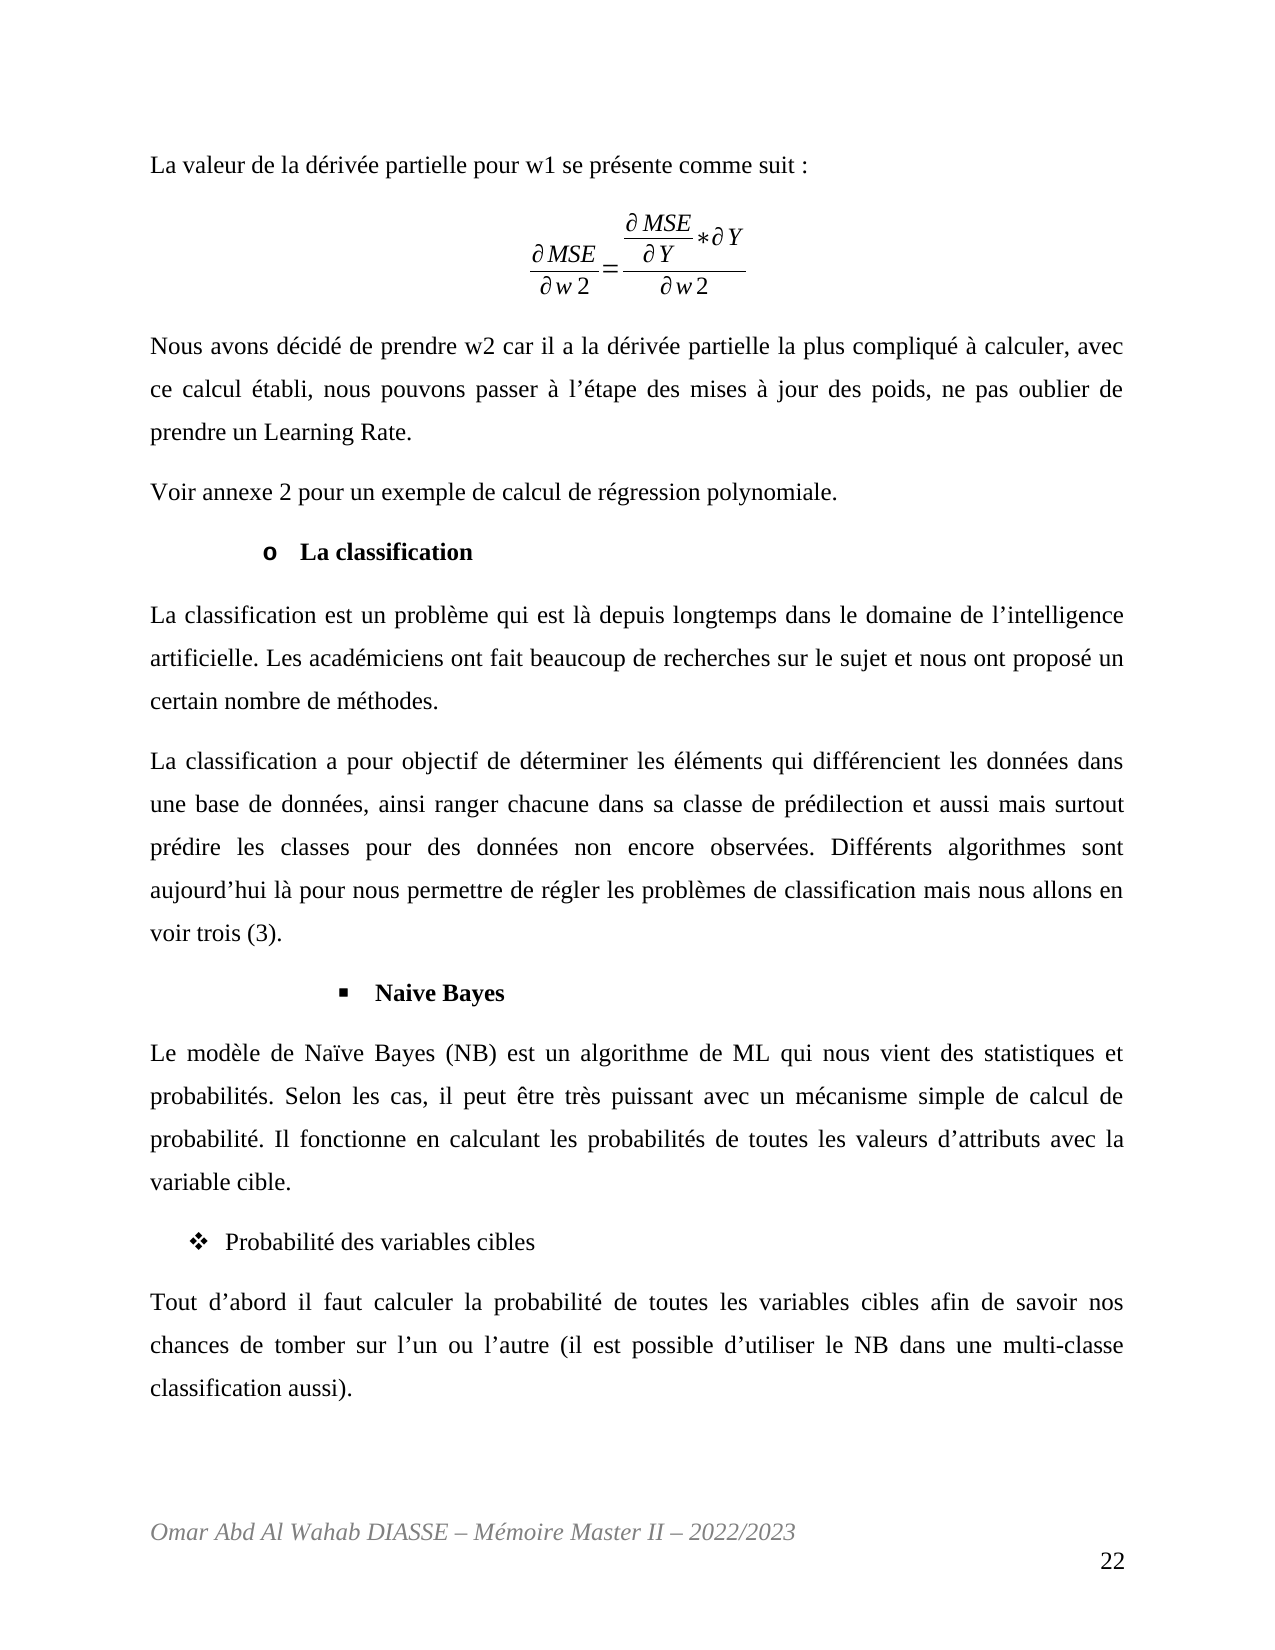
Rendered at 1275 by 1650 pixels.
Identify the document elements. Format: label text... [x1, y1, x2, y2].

text Le modèle de Naïve Bayes (NB) est un algorithme de ML qui nous vient des statistiques et probabilités. Selon les cas, il peut être très puissant avec un mécanisme simple de calcul de probabilité. Il fonctionne en calculant les probabilités de toutes les valeurs d’attributs avec la variable cible. [150, 1038, 1125, 1196]
text La valeur de la dérivée partielle pour w1 se présente comme suit : [150, 150, 1125, 179]
text La classification est un problème qui est là depuis longtemps dans le domaine de l’intelligence artificielle. Les académiciens ont fait beaucoup de recherches sur le sujet et nous ont proposé un certain nombre de méthodes. [150, 600, 1125, 715]
list Probabilité des variables cibles [187, 1227, 1125, 1256]
list La classification [262, 537, 1125, 568]
text La classification a pour objectif de déterminer les éléments qui différencient les données dans une base de données, ainsi ranger chacune dans sa classe de prédilection et aussi mais surtout prédire les classes pour des données non encore observées. Différents algorithmes sont aujourd’hui là pour nous permettre de régler les problèmes de classification mais nous allons en voir trois (3). [150, 746, 1125, 947]
text Nous avons décidé de prendre w2 car il a la dérivée partielle la plus compliqué à calculer, avec ce calcul établi, nous pouvons passer à l’étape des mises à jour des poids, ne pas oublier de prendre un Learning Rate. [150, 331, 1125, 446]
text Voir annexe 2 pour un exemple de calcul de régression polynomiale. [150, 477, 1125, 506]
list Naive Bayes [337, 978, 1125, 1007]
text Tout d’abord il faut calculer la probabilité de toutes les variables cibles afin de savoir nos chances de tomber sur l’un ou l’autre (il est possible d’utiliser le NB dans une multi-classe classification aussi). [150, 1287, 1125, 1402]
